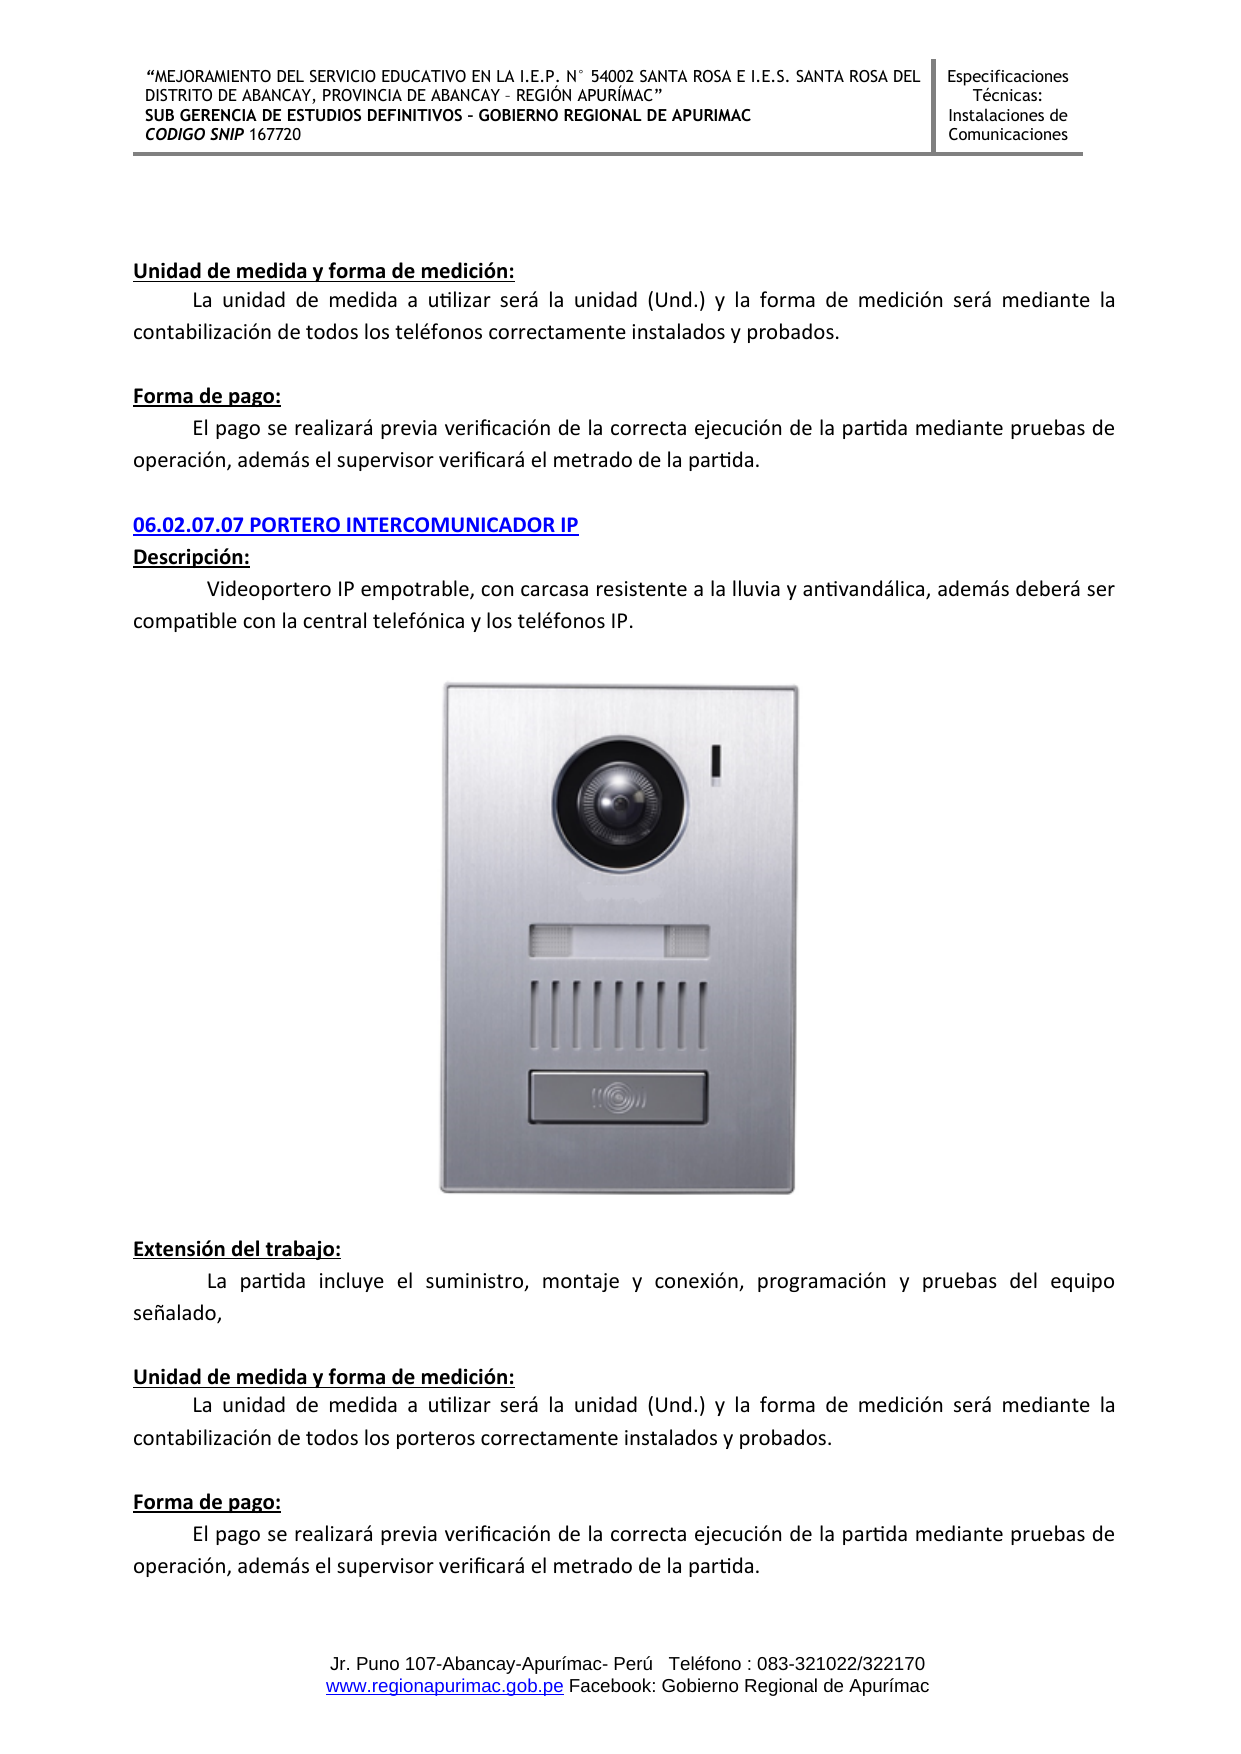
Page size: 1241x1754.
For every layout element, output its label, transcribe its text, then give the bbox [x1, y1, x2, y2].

text Unidad de medida y forma de medición: [133, 257, 1122, 285]
list El pago se realizará previa verificación de la correcta ejecución de la partida mediante pruebas de operación, además el supervisor verificará el metrado de la partida. [133, 413, 1117, 474]
list Forma de pago: [133, 1487, 1117, 1515]
list La unidad de medida a utilizar será la unidad (Und.) y la forma de medición será mediante la contabilización de todos los teléfonos correctamente instalados y probados. [133, 285, 1117, 345]
list 06.02.07.07 PORTERO INTERCOMUNICADOR IP [133, 510, 1117, 538]
text Extensión del trabajo: [133, 1234, 1117, 1262]
list La unidad de medida a utilizar será la unidad (Und.) y la forma de medición será mediante la contabilización de todos los porteros correctamente instalados y probados. [133, 1391, 1117, 1451]
list Forma de pago: [133, 381, 1117, 409]
text Videoportero IP empotrable, con carcasa resistente a la lluvia y antivandálica, además deberá ser compatible con la central telefónica y los teléfonos IP. [133, 574, 1117, 634]
picture [433, 671, 817, 1198]
text Descripción: [133, 542, 1117, 570]
text Unidad de medida y forma de medición: [133, 1362, 1122, 1391]
text La partida incluye el suministro, montaje y conexión, programación y pruebas del equipo señalado, [133, 1266, 1117, 1326]
list El pago se realizará previa verificación de la correcta ejecución de la partida mediante pruebas de operación, además el supervisor verificará el metrado de la partida. [133, 1519, 1117, 1579]
